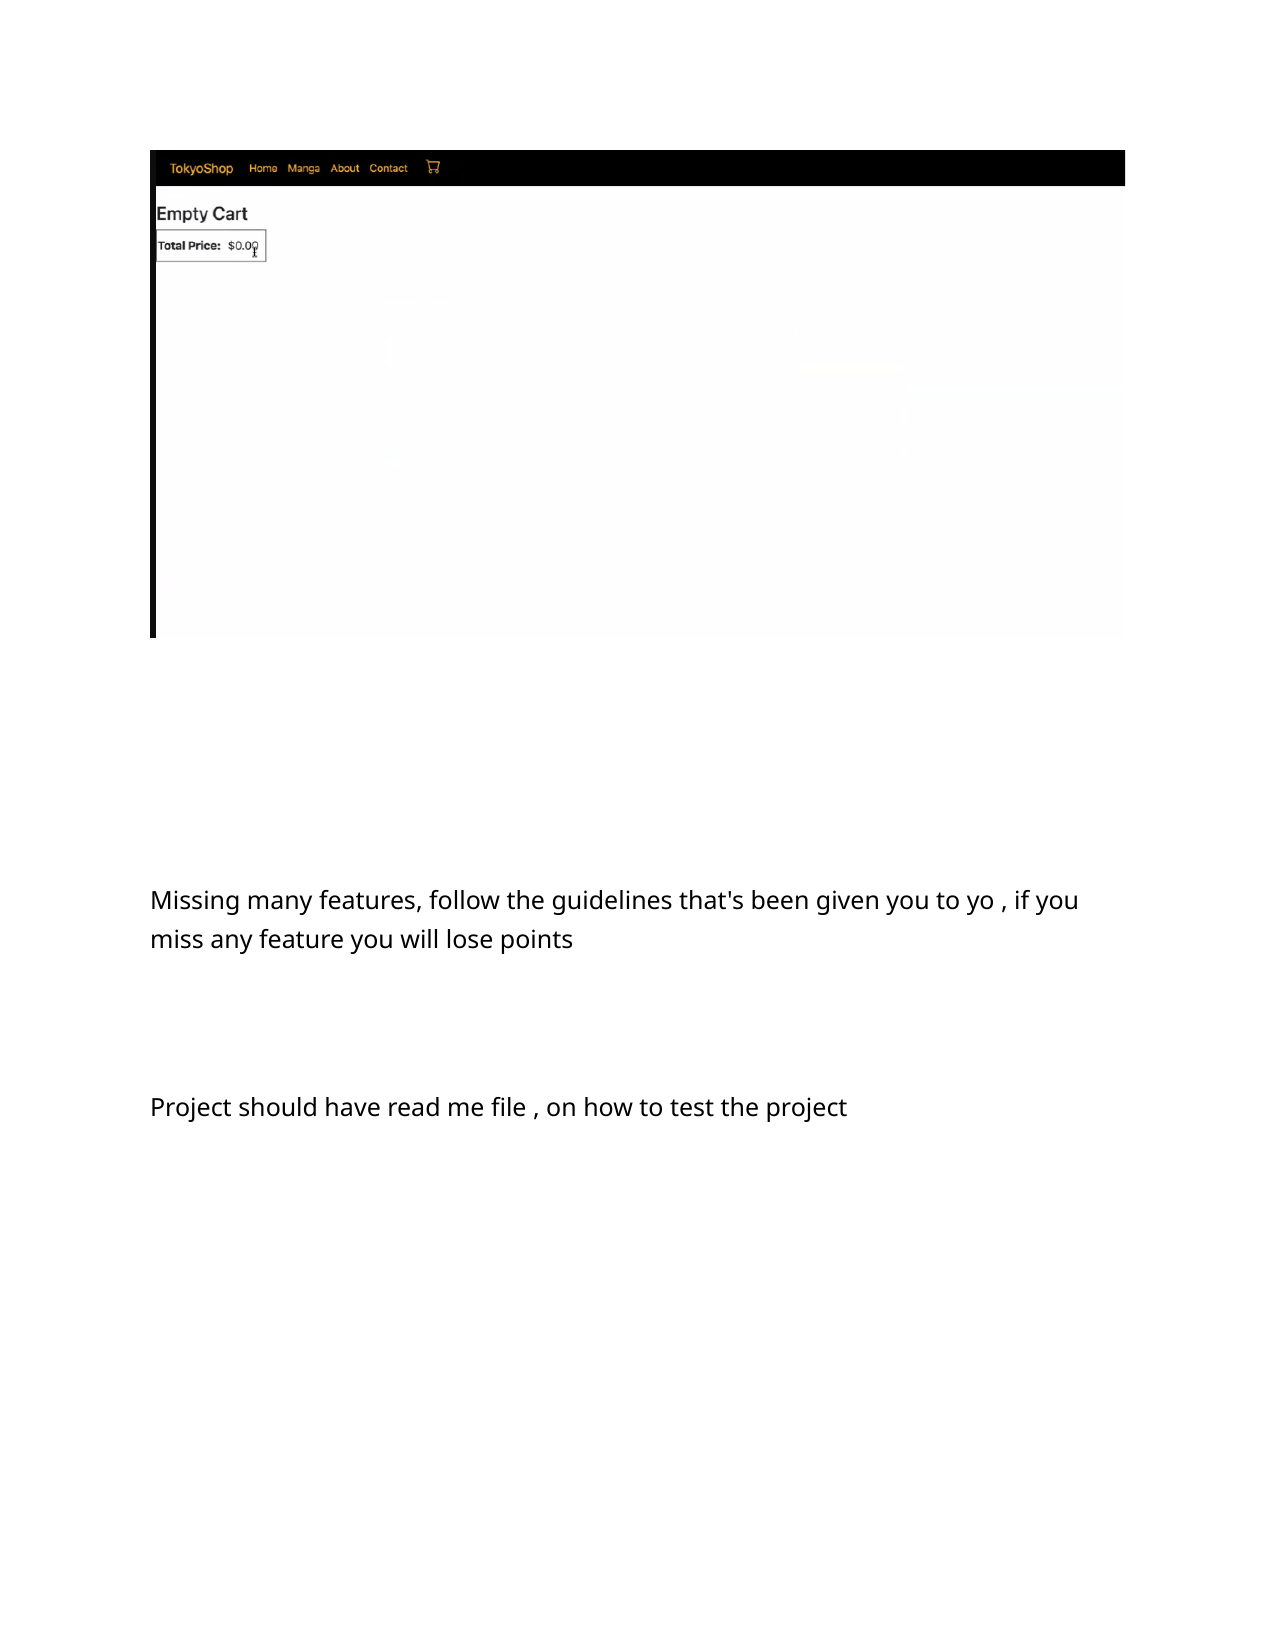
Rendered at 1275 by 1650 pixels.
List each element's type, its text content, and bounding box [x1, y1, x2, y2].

text Project should have read me file , on how to test the project [150, 1089, 1125, 1123]
picture [150, 150, 1125, 638]
text Missing many features, follow the guidelines that's been given you to yo , if you miss any feature you will lose points [150, 883, 1125, 956]
